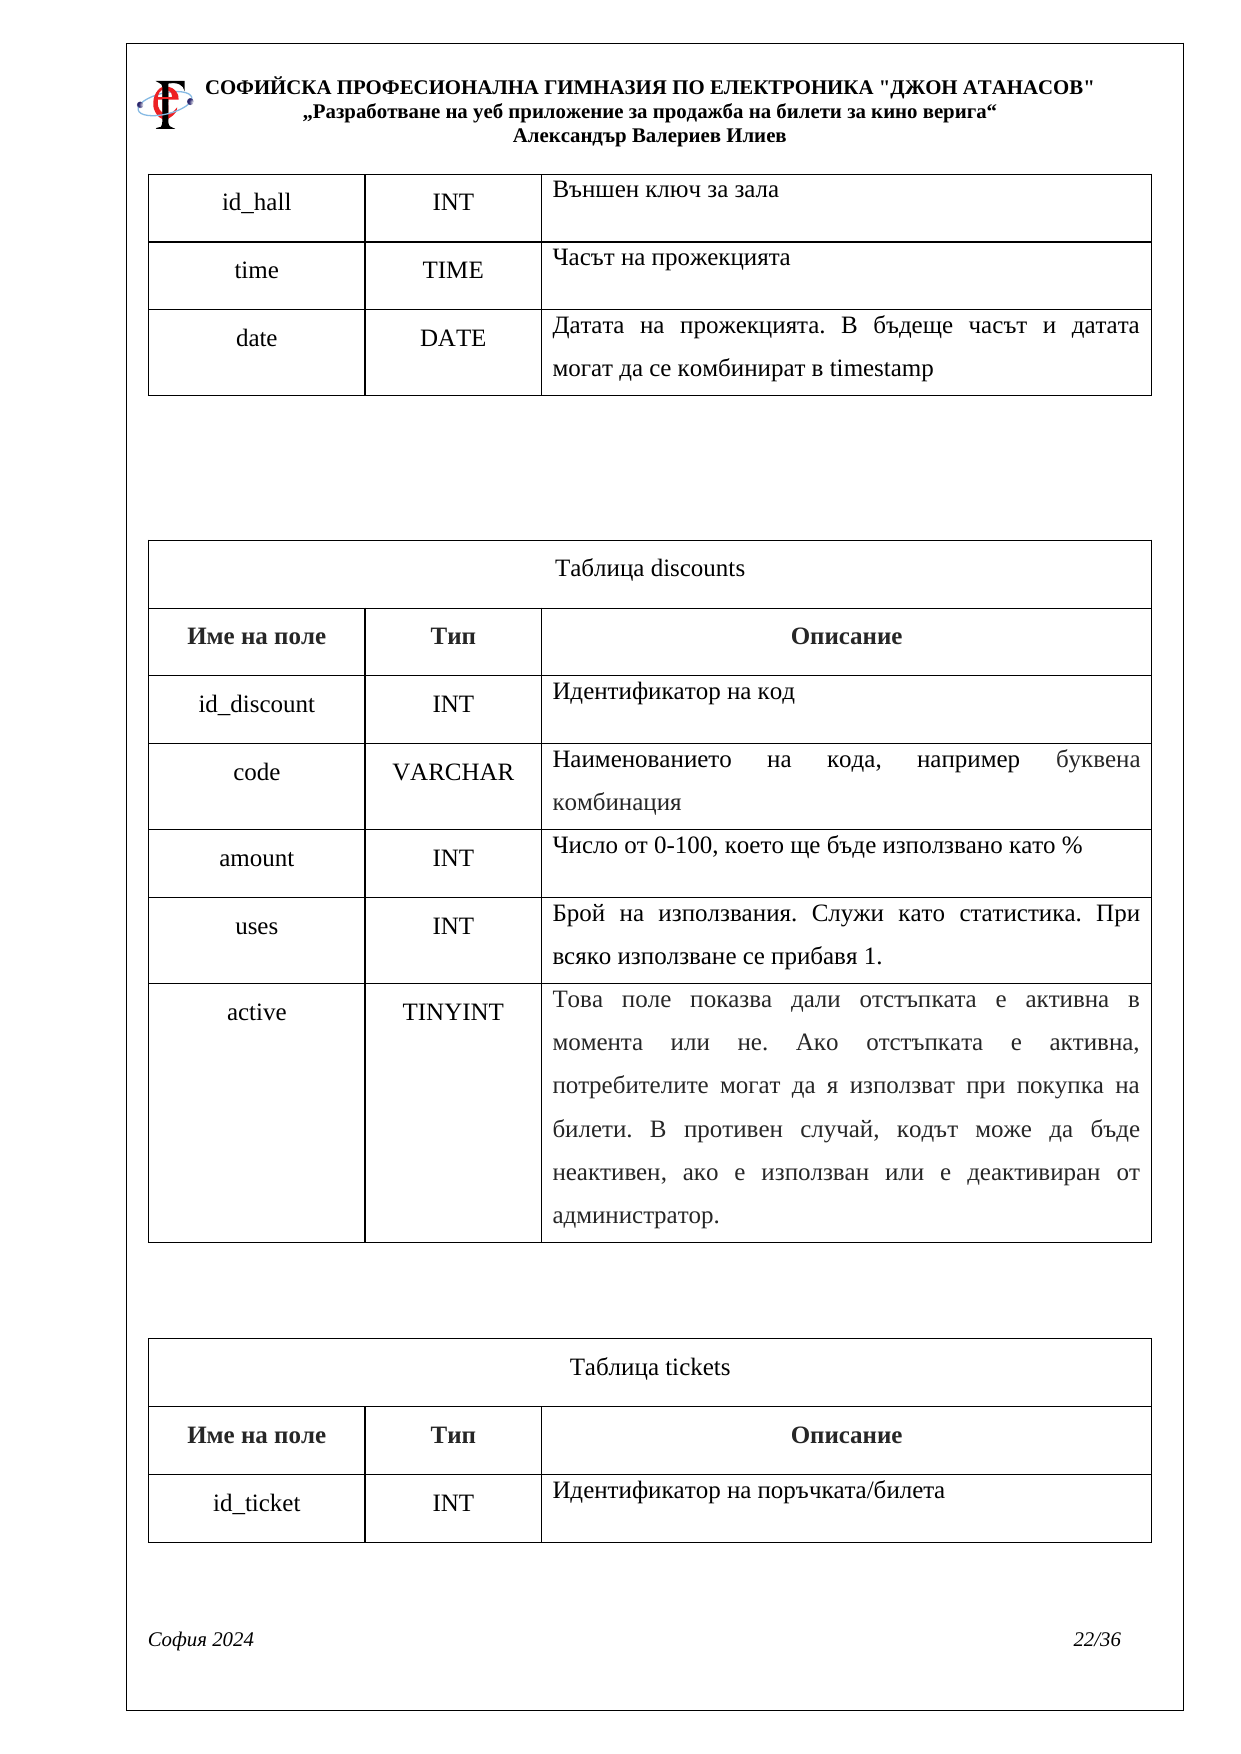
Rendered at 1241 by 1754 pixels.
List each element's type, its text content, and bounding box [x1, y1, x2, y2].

table_cell VARCHAR [366, 744, 541, 829]
table_cell amount [149, 830, 364, 897]
table_cell Брой на използвания. Служи като статистика. При всяко използване се прибавя 1. [542, 898, 1151, 983]
table_cell Име на поле [149, 1407, 364, 1474]
table_cell Име на поле [149, 609, 364, 675]
table_cell Описание [542, 1407, 1151, 1474]
table_cell Часът на прожекцията [542, 243, 1151, 309]
table_cell Число от 0-100, което ще бъде използвано като % [542, 830, 1151, 897]
table_header Таблица tickets [149, 1339, 1151, 1406]
table_cell INT [366, 676, 541, 743]
table_cell code [149, 744, 364, 829]
table_cell Тип [366, 609, 541, 675]
table_cell id_discount [149, 676, 364, 743]
table_cell DATE [366, 310, 541, 395]
table_cell TIME [366, 243, 541, 309]
table_cell Наименованието на кода, например буквена комбинация [542, 744, 1151, 829]
table_cell INT [366, 898, 541, 983]
table_cell uses [149, 898, 364, 983]
table_cell time [149, 243, 364, 309]
table_cell Външен ключ за зала [542, 175, 1151, 241]
table_cell date [149, 310, 364, 395]
table_cell Датата на прожекцията. В бъдеще часът и датата могат да се комбинират в timestamp [542, 310, 1151, 395]
table_cell Описание [542, 609, 1151, 675]
table_cell Това поле показва дали отстъпката е активна в момента или не. Ако отстъпката е активна, потребителите могат да я използват при покупка на билети. В противен случай, кодът може да бъде неактивен, ако е използван или е деактивиран от администратор. [542, 984, 1151, 1242]
table_cell TINYINT [366, 984, 541, 1242]
table_cell id_ticket [149, 1475, 364, 1542]
table_cell active [149, 984, 364, 1242]
table_cell id_hall [149, 175, 364, 241]
table_cell INT [366, 830, 541, 897]
table_cell Идентификатор на код [542, 676, 1151, 743]
table_cell Идентификатор на поръчката/билета [542, 1475, 1151, 1542]
table_cell INT [366, 1475, 541, 1542]
table_cell INT [366, 175, 541, 241]
table_cell Тип [366, 1407, 541, 1474]
table_header Таблица discounts [149, 541, 1151, 607]
